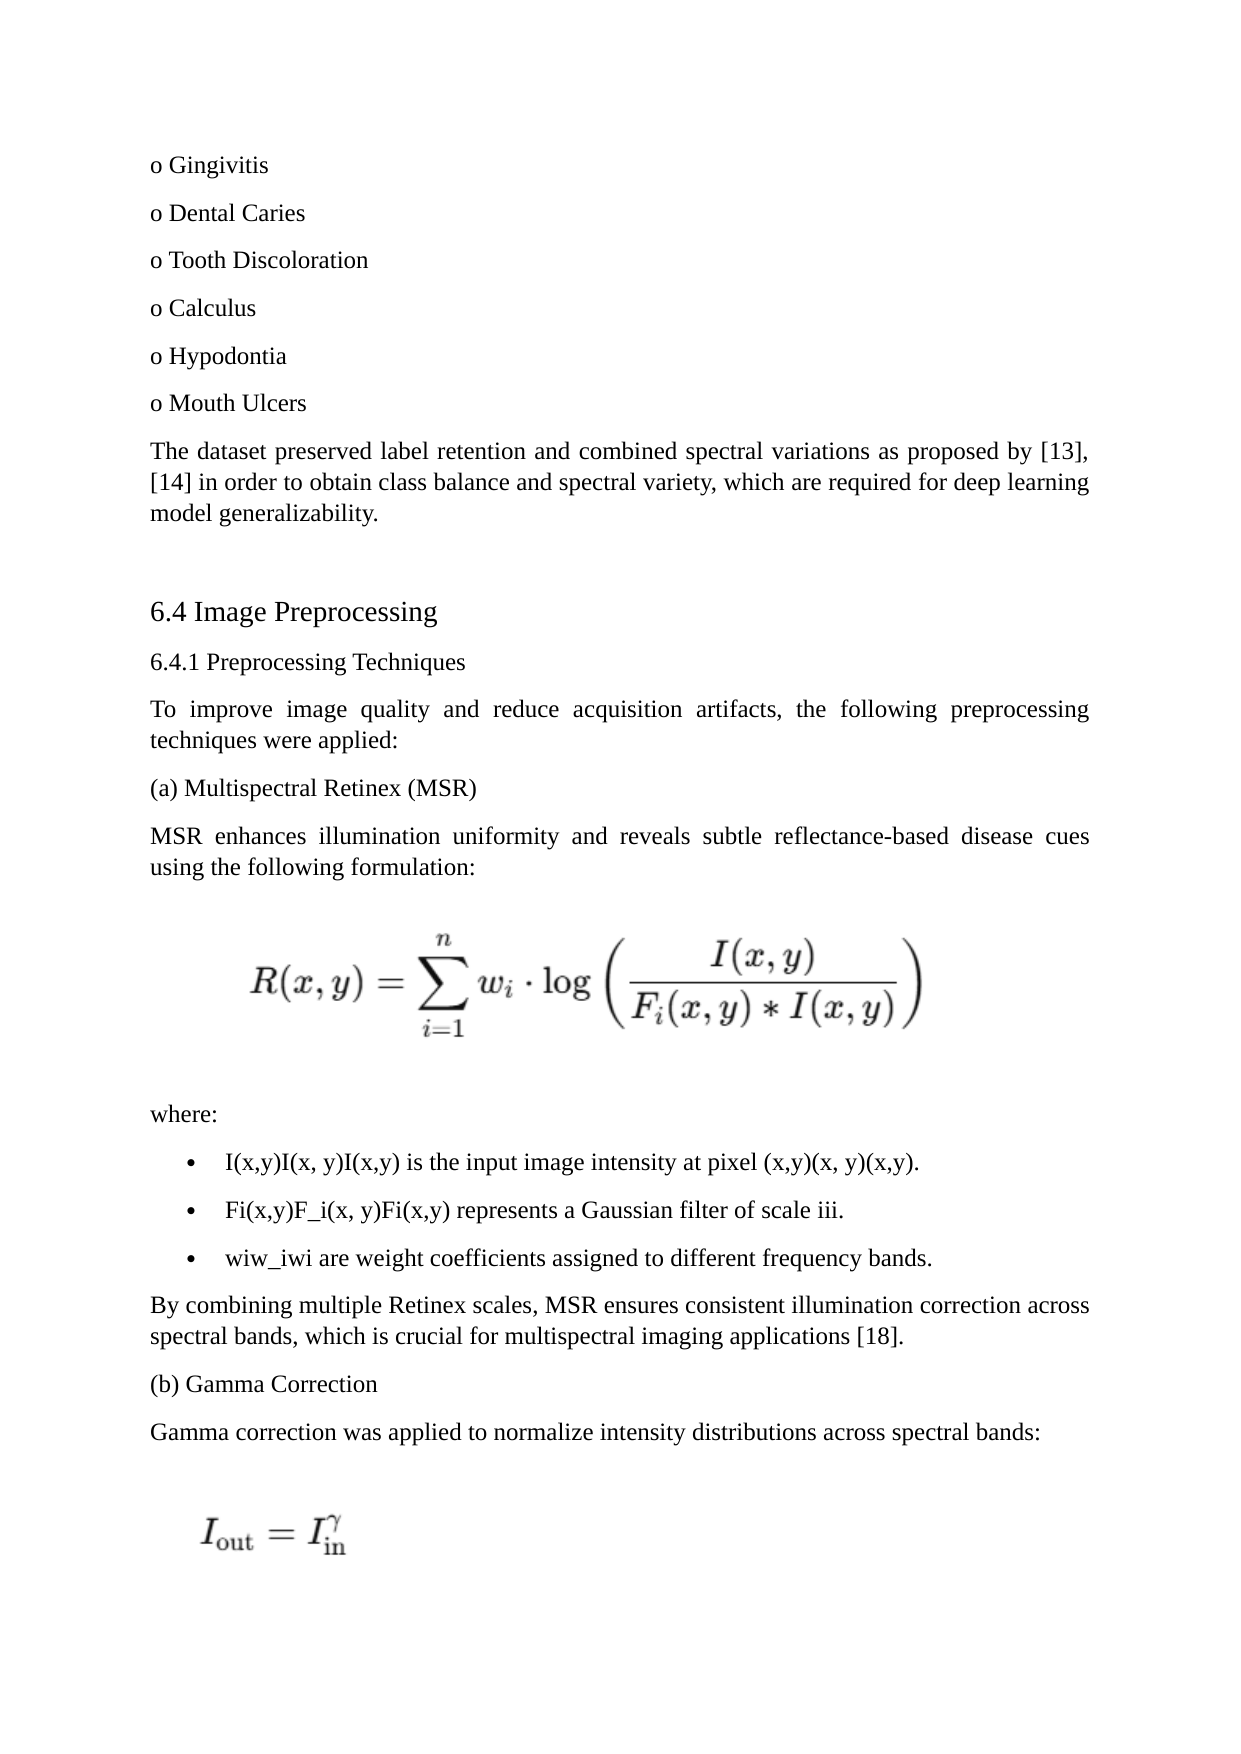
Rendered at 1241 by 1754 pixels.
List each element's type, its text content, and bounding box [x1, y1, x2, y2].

text o Hypodontia [150, 341, 1090, 369]
text By combining multiple Retinex scales, MSR ensures consistent illumination correction across spectral bands, which is crucial for multispectral imaging applications [18]. [150, 1290, 1090, 1350]
text 6.4.1 Preprocessing Techniques [150, 647, 1090, 675]
list wiw_iwi​ are weight coefficients assigned to different frequency bands. [187, 1243, 1090, 1271]
text To improve image quality and reduce acquisition artifacts, the following preprocessing techniques were applied: [150, 694, 1090, 754]
text (b) Gamma Correction [150, 1369, 1090, 1398]
picture [150, 899, 994, 1081]
text o Tooth Discoloration [150, 245, 1090, 274]
text 6.4 Image Preprocessing [150, 594, 1090, 627]
text (a) Multispectral Retinex (MSR) [150, 773, 1090, 802]
text The dataset preserved label retention and combined spectral variations as proposed by [13], [14] in order to obtain class balance and spectral variety, which are required for deep learning model generalizability. [150, 436, 1090, 527]
text Gamma correction was applied to normalize intensity distributions across spectral bands: [150, 1417, 1090, 1446]
list Fi(x,y)F_i(x, y)Fi​(x,y) represents a Gaussian filter of scale iii. [187, 1195, 1090, 1224]
text o Calculus [150, 293, 1090, 322]
text o Mouth Ulcers [150, 388, 1090, 417]
text o Gingivitis [150, 150, 1090, 179]
list I(x,y)I(x, y)I(x,y) is the input image intensity at pixel (x,y)(x, y)(x,y). [187, 1147, 1090, 1176]
text o Dental Caries [150, 198, 1090, 226]
picture [150, 1464, 407, 1588]
text where: [150, 1099, 1090, 1128]
text MSR enhances illumination uniformity and reveals subtle reflectance-based disease cues using the following formulation: [150, 821, 1090, 881]
